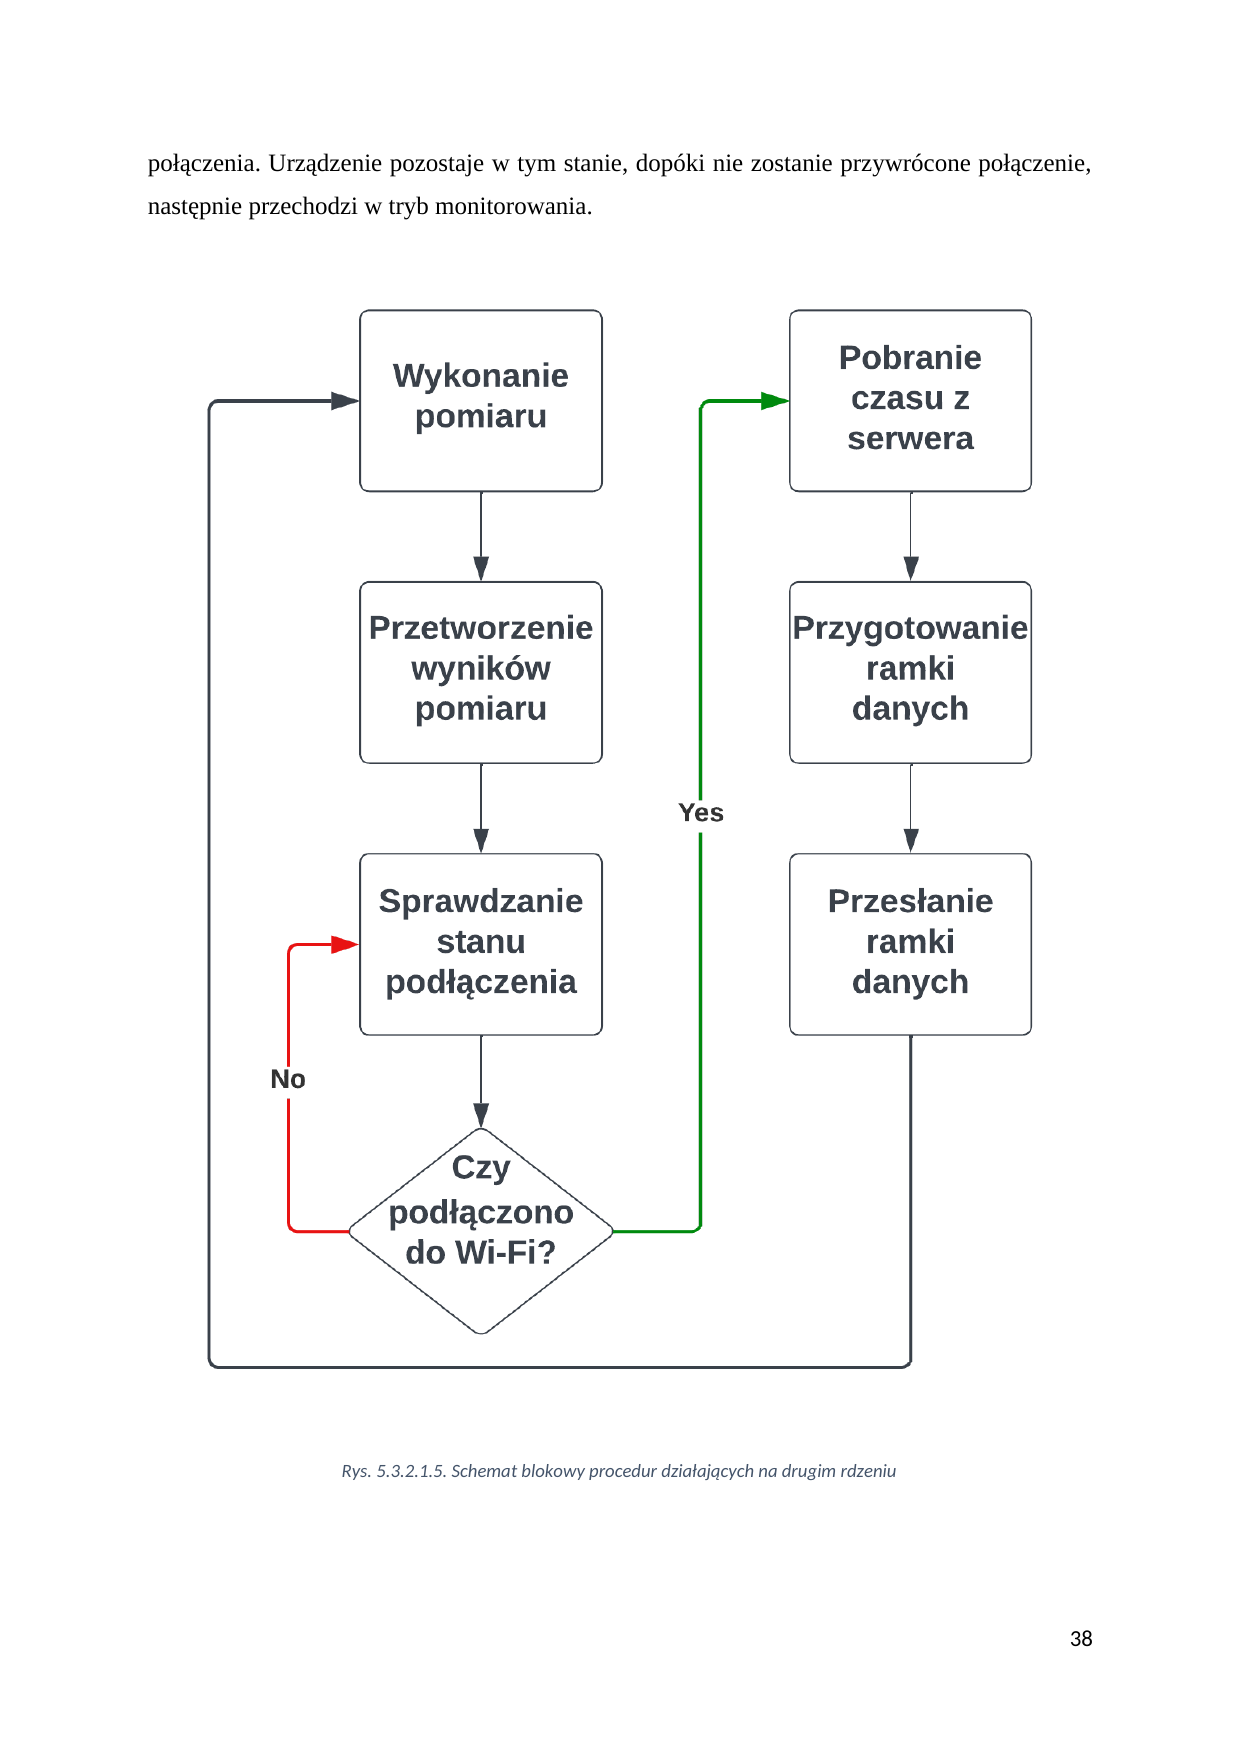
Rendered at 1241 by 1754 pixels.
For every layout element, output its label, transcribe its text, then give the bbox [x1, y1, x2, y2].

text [148, 148, 1093, 219]
text Rys. 5.3.2.1.5. Schemat blokowy procedur działających na drugim rdzeniu [148, 1459, 1093, 1482]
picture [147, 250, 1093, 1429]
